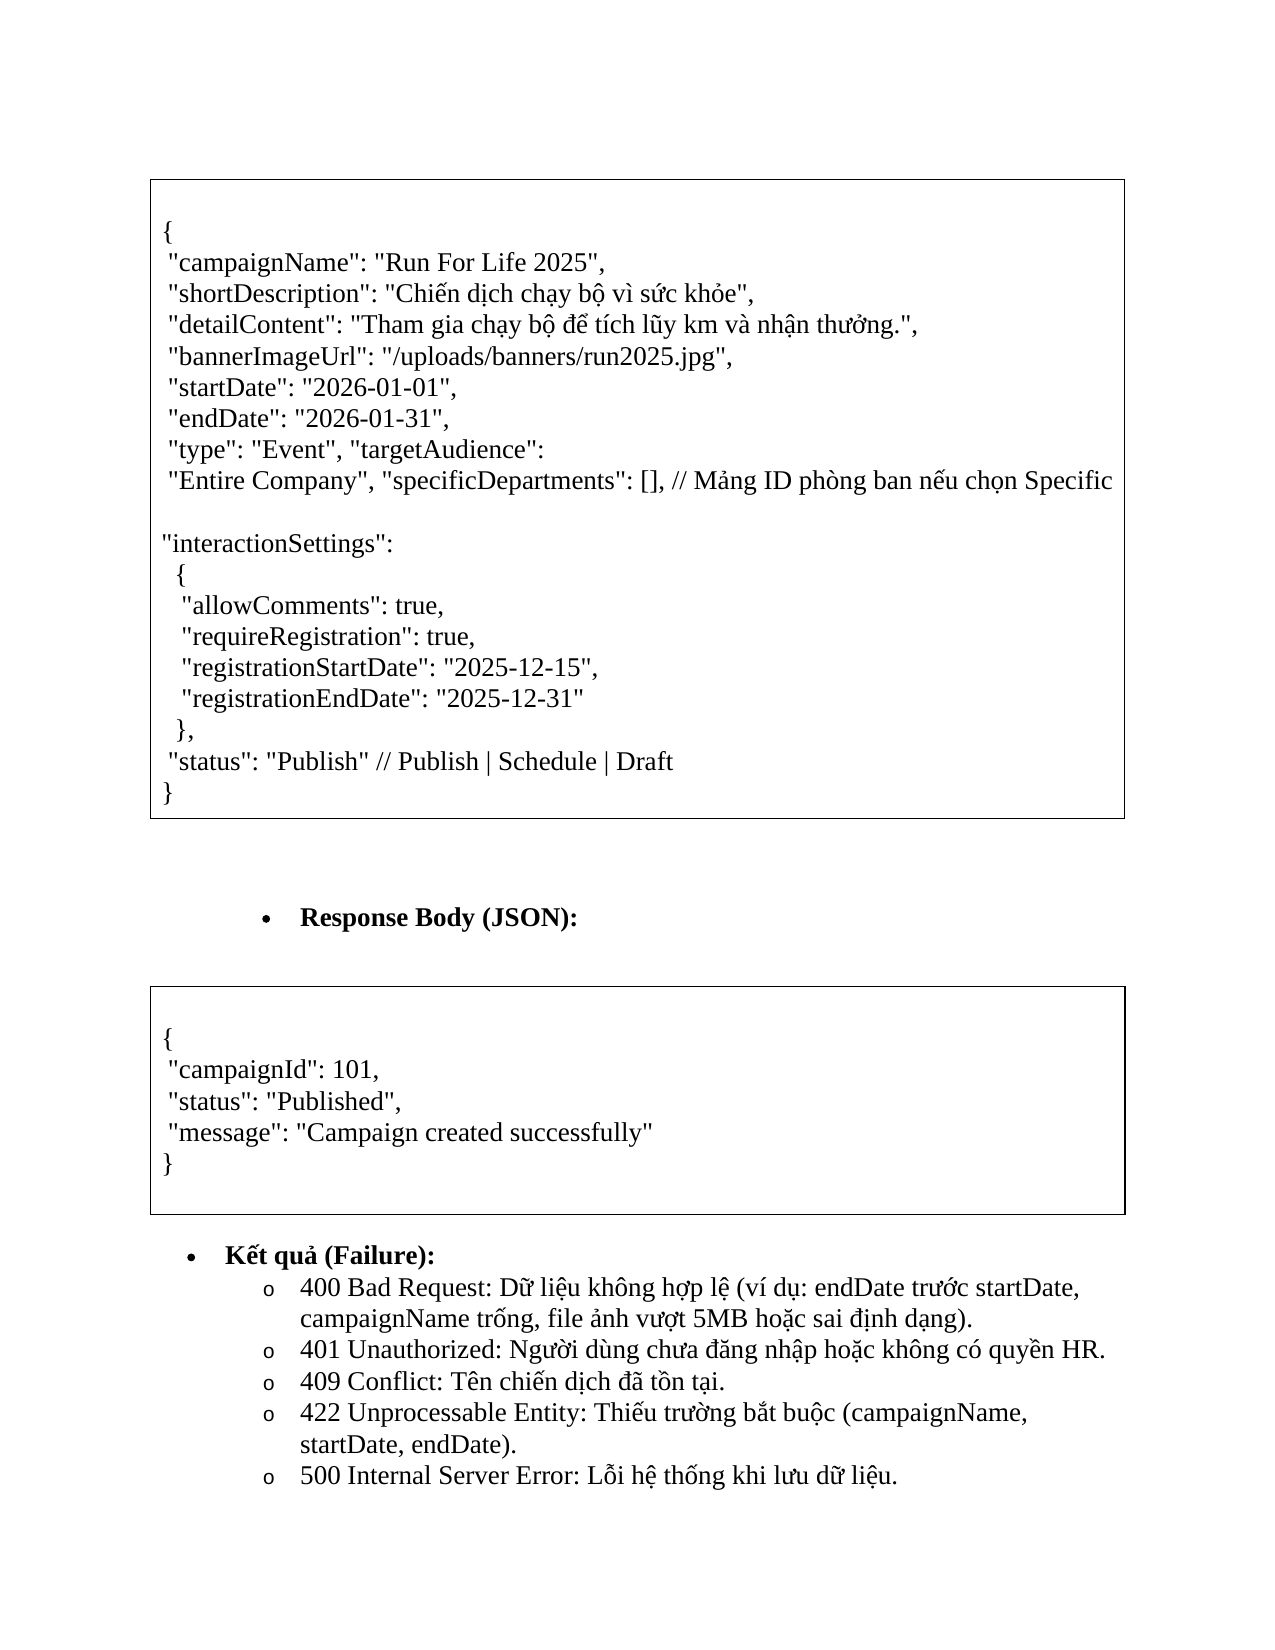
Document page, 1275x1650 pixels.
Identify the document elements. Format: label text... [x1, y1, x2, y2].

list Kết quả (Failure): [187, 1239, 1125, 1271]
list Response Body (JSON): [262, 901, 1125, 932]
table_header { "campaignName": "Run For Life 2025", "shortDescription": "Chiến dịch chạy bộ vì sức khỏe", "detailContent": "Tham gia chạy bộ để tích lũy km và nhận thưởng.", "bannerImageUrl": "/uploads/banners/run2025.jpg", "startDate": "2026-01-01", "endDate": "2026-01-31", "type": "Event", "targetAudience": "Entire Company", "specificDepartments": [], // Mảng ID phòng ban nếu chọn Specific "interactionSettings": { "allowComments": true, "requireRegistration": true, "registrationStartDate": "2025-12-15", "registrationEndDate": "2025-12-31" }, "status": "Publish" // Publish | Schedule | Draft } [151, 180, 1124, 817]
table_header { "campaignId": 101, "status": "Published", "message": "Campaign created successfully" } [151, 987, 1124, 1213]
list 400 Bad Request: Dữ liệu không hợp lệ (ví dụ: endDate trước startDate, campaignName trống, file ảnh vượt 5MB hoặc sai định dạng). [262, 1271, 1125, 1333]
list 401 Unauthorized: Người dùng chưa đăng nhập hoặc không có quyền HR. [262, 1333, 1125, 1365]
list 422 Unprocessable Entity: Thiếu trường bắt buộc (campaignName, startDate, endDate). [262, 1396, 1125, 1459]
list 409 Conflict: Tên chiến dịch đã tồn tại. [262, 1365, 1125, 1396]
list 500 Internal Server Error: Lỗi hệ thống khi lưu dữ liệu. [262, 1459, 1125, 1491]
